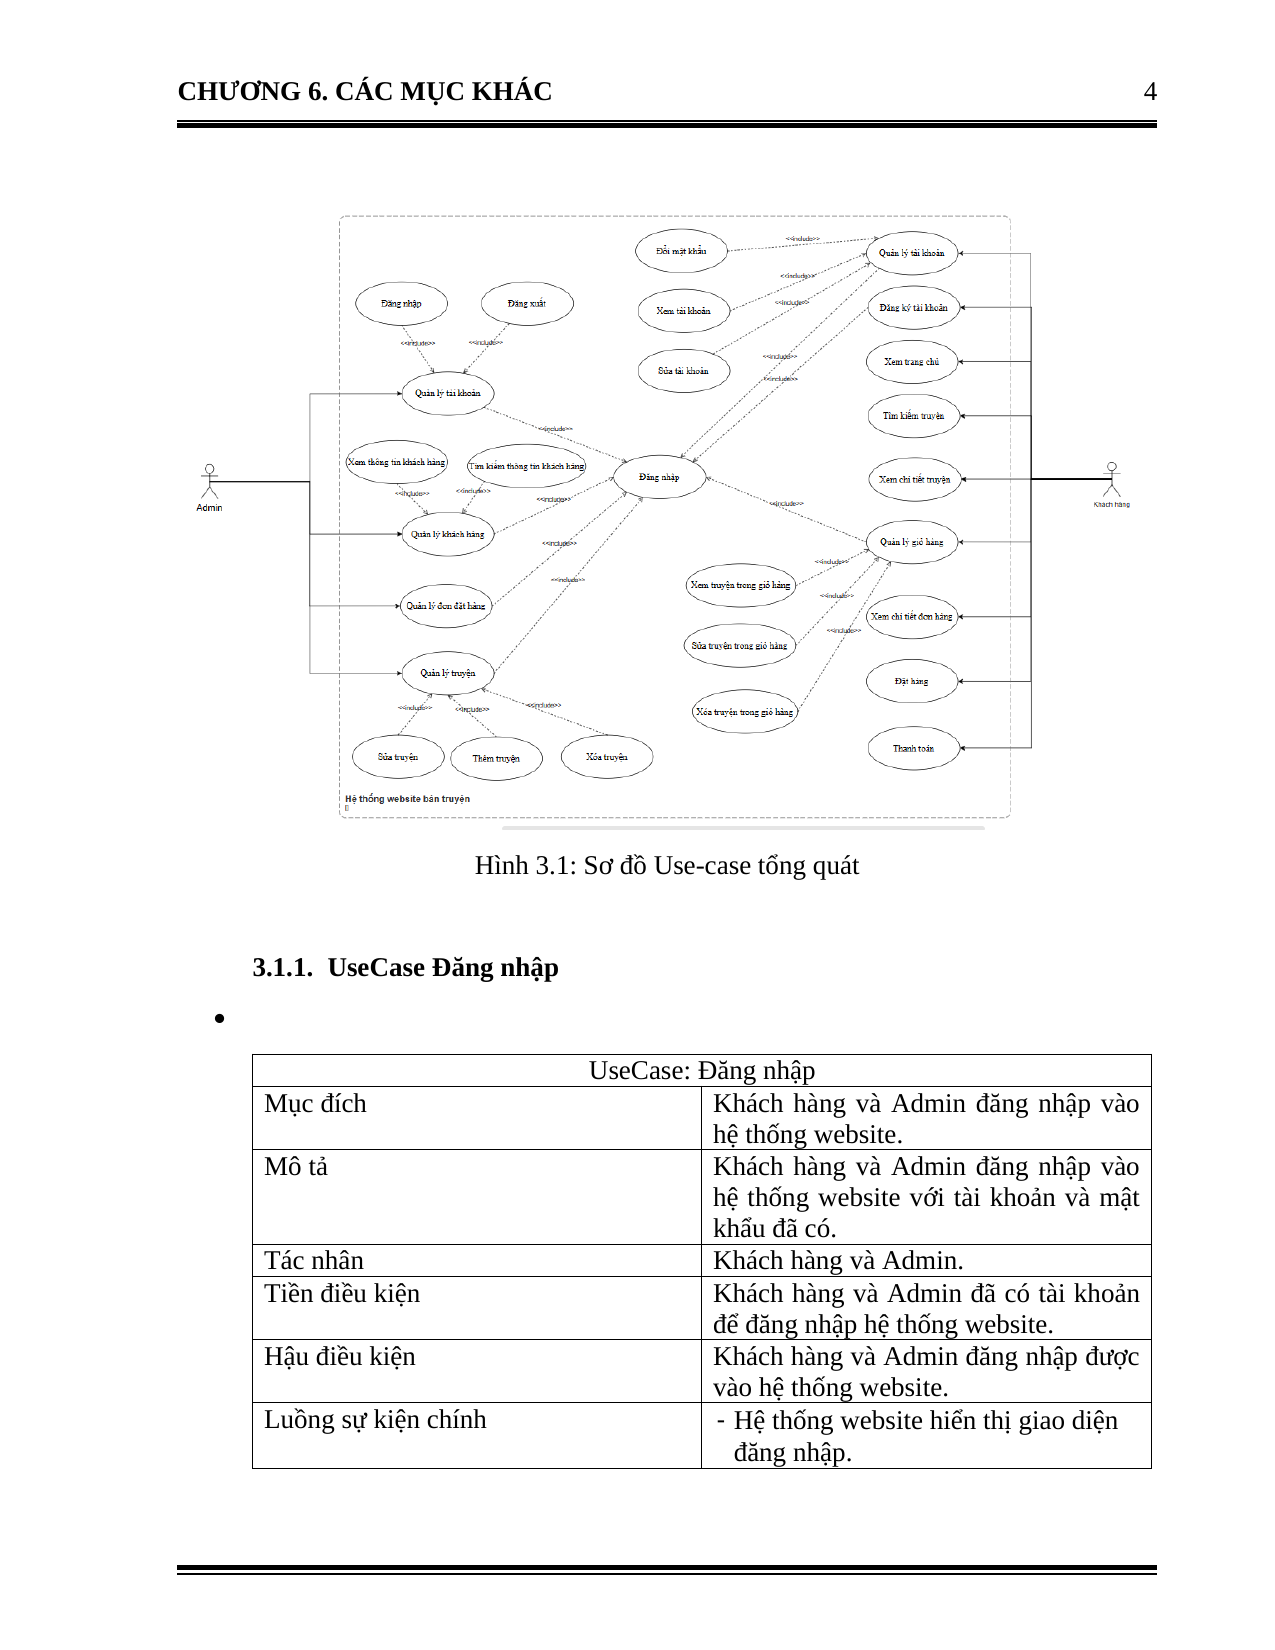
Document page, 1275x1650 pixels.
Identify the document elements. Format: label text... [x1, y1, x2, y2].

table_cell Khách hàng và Admin đã có tài khoản để đăng nhập hệ thống website. [702, 1277, 1151, 1339]
subtitle UseCase Đăng nhập [252, 951, 1157, 982]
table_cell Khách hàng và Admin đăng nhập được vào hệ thống website. [702, 1340, 1151, 1402]
table_cell Tác nhân [253, 1245, 701, 1276]
text Hình 3.1: Sơ đồ Use-case tổng quát [177, 849, 1157, 880]
table_cell Mục đích [253, 1087, 701, 1149]
table_cell Luồng sự kiện chính [253, 1403, 701, 1467]
table_cell Khách hàng và Admin. [702, 1245, 1151, 1276]
table_header UseCase: Đăng nhập [253, 1055, 1151, 1086]
table_cell Hậu điều kiện [253, 1340, 701, 1402]
picture [177, 209, 1153, 830]
table_cell Khách hàng và Admin đăng nhập vào hệ thống website với tài khoản và mật khẩu đã có. [702, 1150, 1151, 1243]
table_cell Khách hàng và Admin đăng nhập vào hệ thống website. [702, 1087, 1151, 1149]
table_cell Tiền điều kiện [253, 1277, 701, 1339]
table_cell Mô tả [253, 1150, 701, 1243]
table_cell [702, 1403, 1151, 1467]
